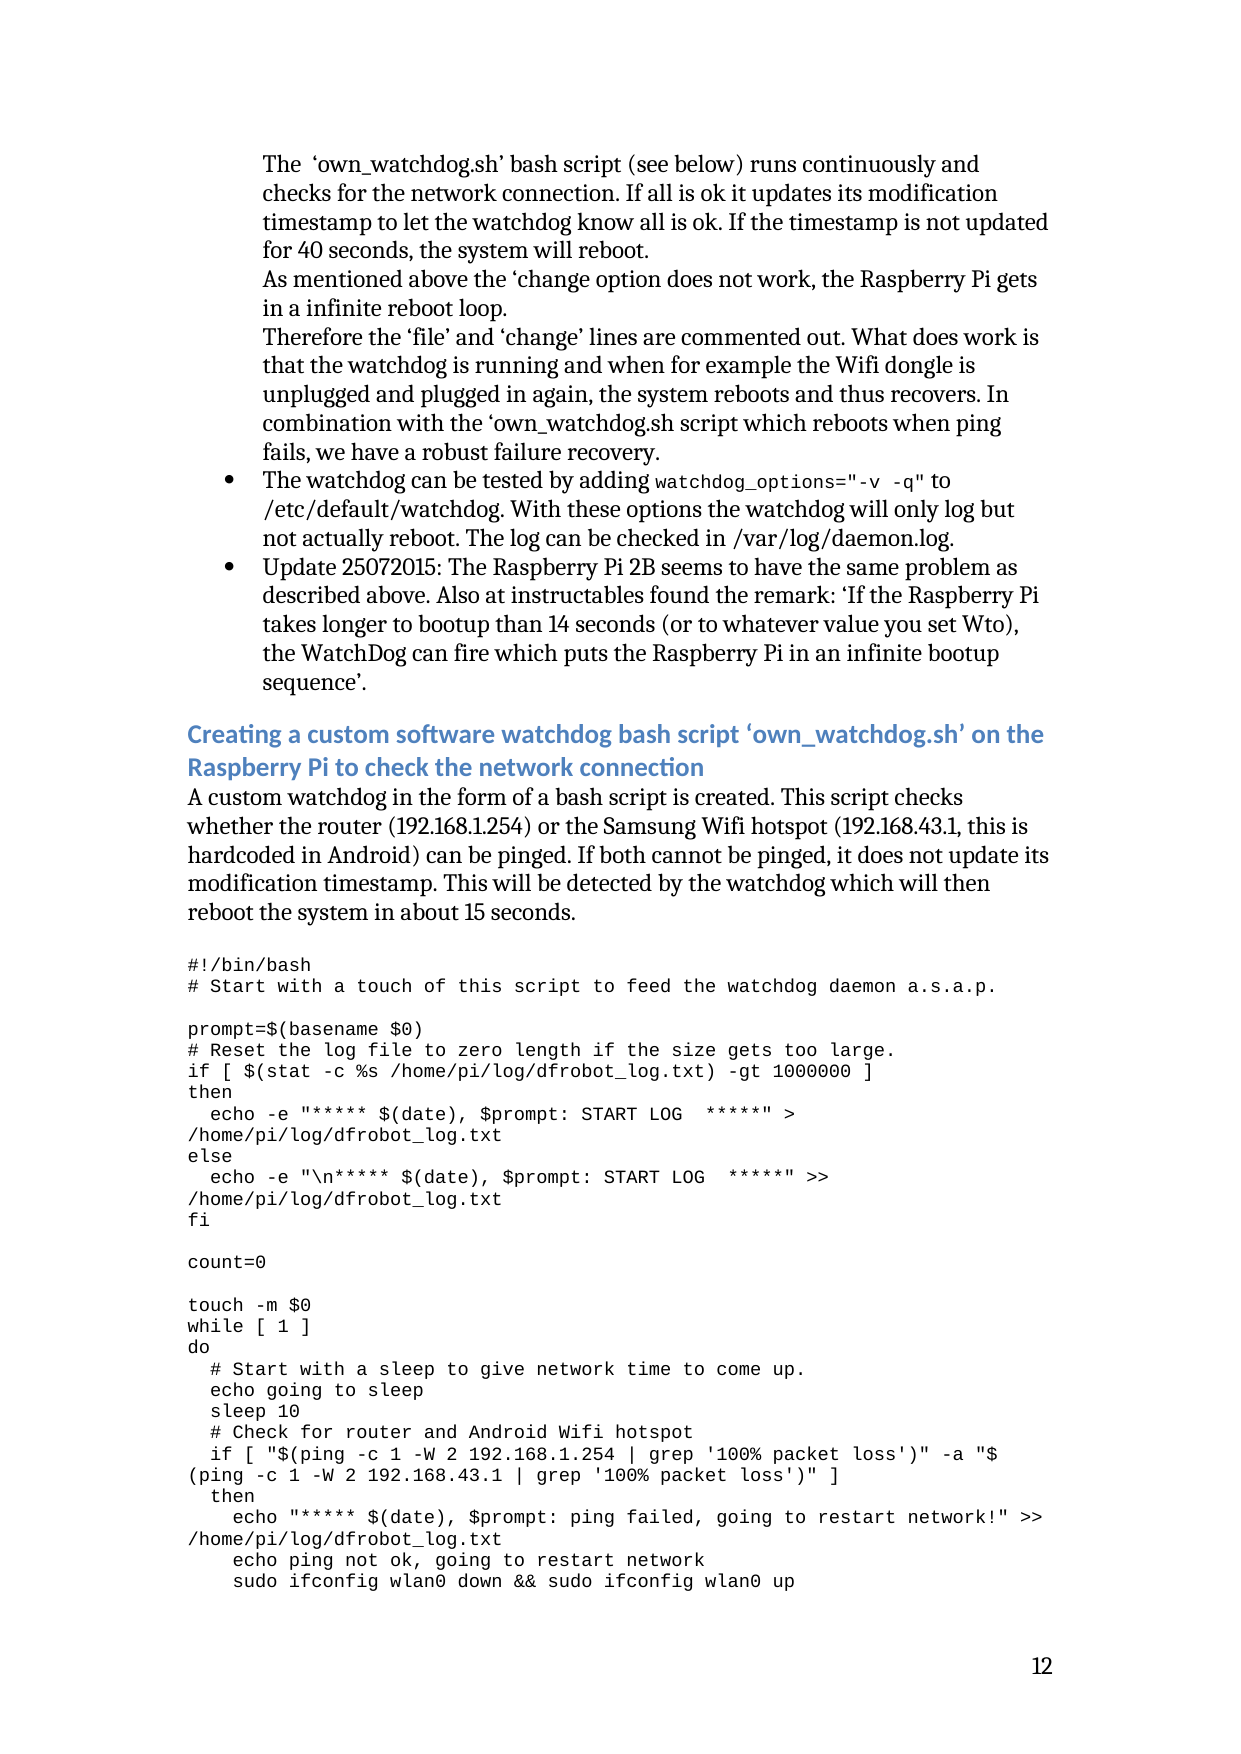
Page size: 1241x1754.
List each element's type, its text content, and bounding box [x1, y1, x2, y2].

text if [ "$(ping -c 1 -W 2 192.168.1.254 | grep '100% packet loss')" -a "$(ping -c 1 -W 2 192.168.43.1 | grep '100% packet loss')" ] [187, 1444, 1053, 1487]
text echo "***** $(date), $prompt: ping failed, going to restart network!" >> /home/pi/log/dfrobot_log.txt [187, 1508, 1053, 1551]
text else [187, 1147, 1053, 1168]
text do [187, 1338, 1053, 1359]
text touch -m $0 [187, 1296, 1053, 1317]
text fi [187, 1211, 1053, 1232]
text echo -e "\n***** $(date), $prompt: START LOG *****" >> /home/pi/log/dfrobot_log.txt [187, 1168, 1053, 1211]
list Update 25072015: The Raspberry Pi 2B seems to have the same problem as described above. Also at instructables found the remark: ‘If the Raspberry Pi takes longer to bootup than 14 seconds (or to whatever value you set Wto), the WatchDog can fire which puts the Raspberry Pi in an infinite bootup sequence’. [225, 552, 1053, 696]
text # Reset the log file to zero length if the size gets too large. [187, 1041, 1053, 1062]
text while [ 1 ] [187, 1317, 1053, 1338]
text then [187, 1487, 1053, 1508]
text # Start with a sleep to give network time to come up. [187, 1359, 1053, 1381]
text sudo ifconfig wlan0 down && sudo ifconfig wlan0 up [187, 1572, 1053, 1593]
text count=0 [187, 1253, 1053, 1274]
text A custom watchdog in the form of a bash script is created. This script checks whether the router (192.168.1.254) or the Samsung Wifi hotspot (192.168.43.1, this is hardcoded in Android) can be pinged. If both cannot be pinged, it does not update its modification timestamp. This will be detected by the watchdog which will then reboot the system in about 15 seconds. #!/bin/bash [187, 783, 1053, 977]
text echo going to sleep [187, 1381, 1053, 1402]
text sleep 10 [187, 1402, 1053, 1423]
list The watchdog can be tested by adding watchdog_options="-v -q" to /etc/default/watchdog. With these options the watchdog will only log but not actually reboot. The log can be checked in /var/log/daemon.log. [225, 466, 1053, 552]
text then [187, 1083, 1053, 1104]
subtitle Creating a custom software watchdog bash script ‘own_watchdog.sh’ on the Raspberry Pi to check the network connection [187, 717, 1053, 783]
text echo -e "***** $(date), $prompt: START LOG *****" > /home/pi/log/dfrobot_log.txt [187, 1104, 1053, 1147]
text # Start with a touch of this script to feed the watchdog daemon a.s.a.p. [187, 977, 1053, 998]
text echo ping not ok, going to restart network [187, 1551, 1053, 1572]
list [225, 150, 1053, 466]
text # Check for router and Android Wifi hotspot [187, 1423, 1053, 1444]
text if [ $(stat -c %s /home/pi/log/dfrobot_log.txt) -gt 1000000 ] [187, 1062, 1053, 1083]
text prompt=$(basename $0) [187, 1019, 1053, 1041]
